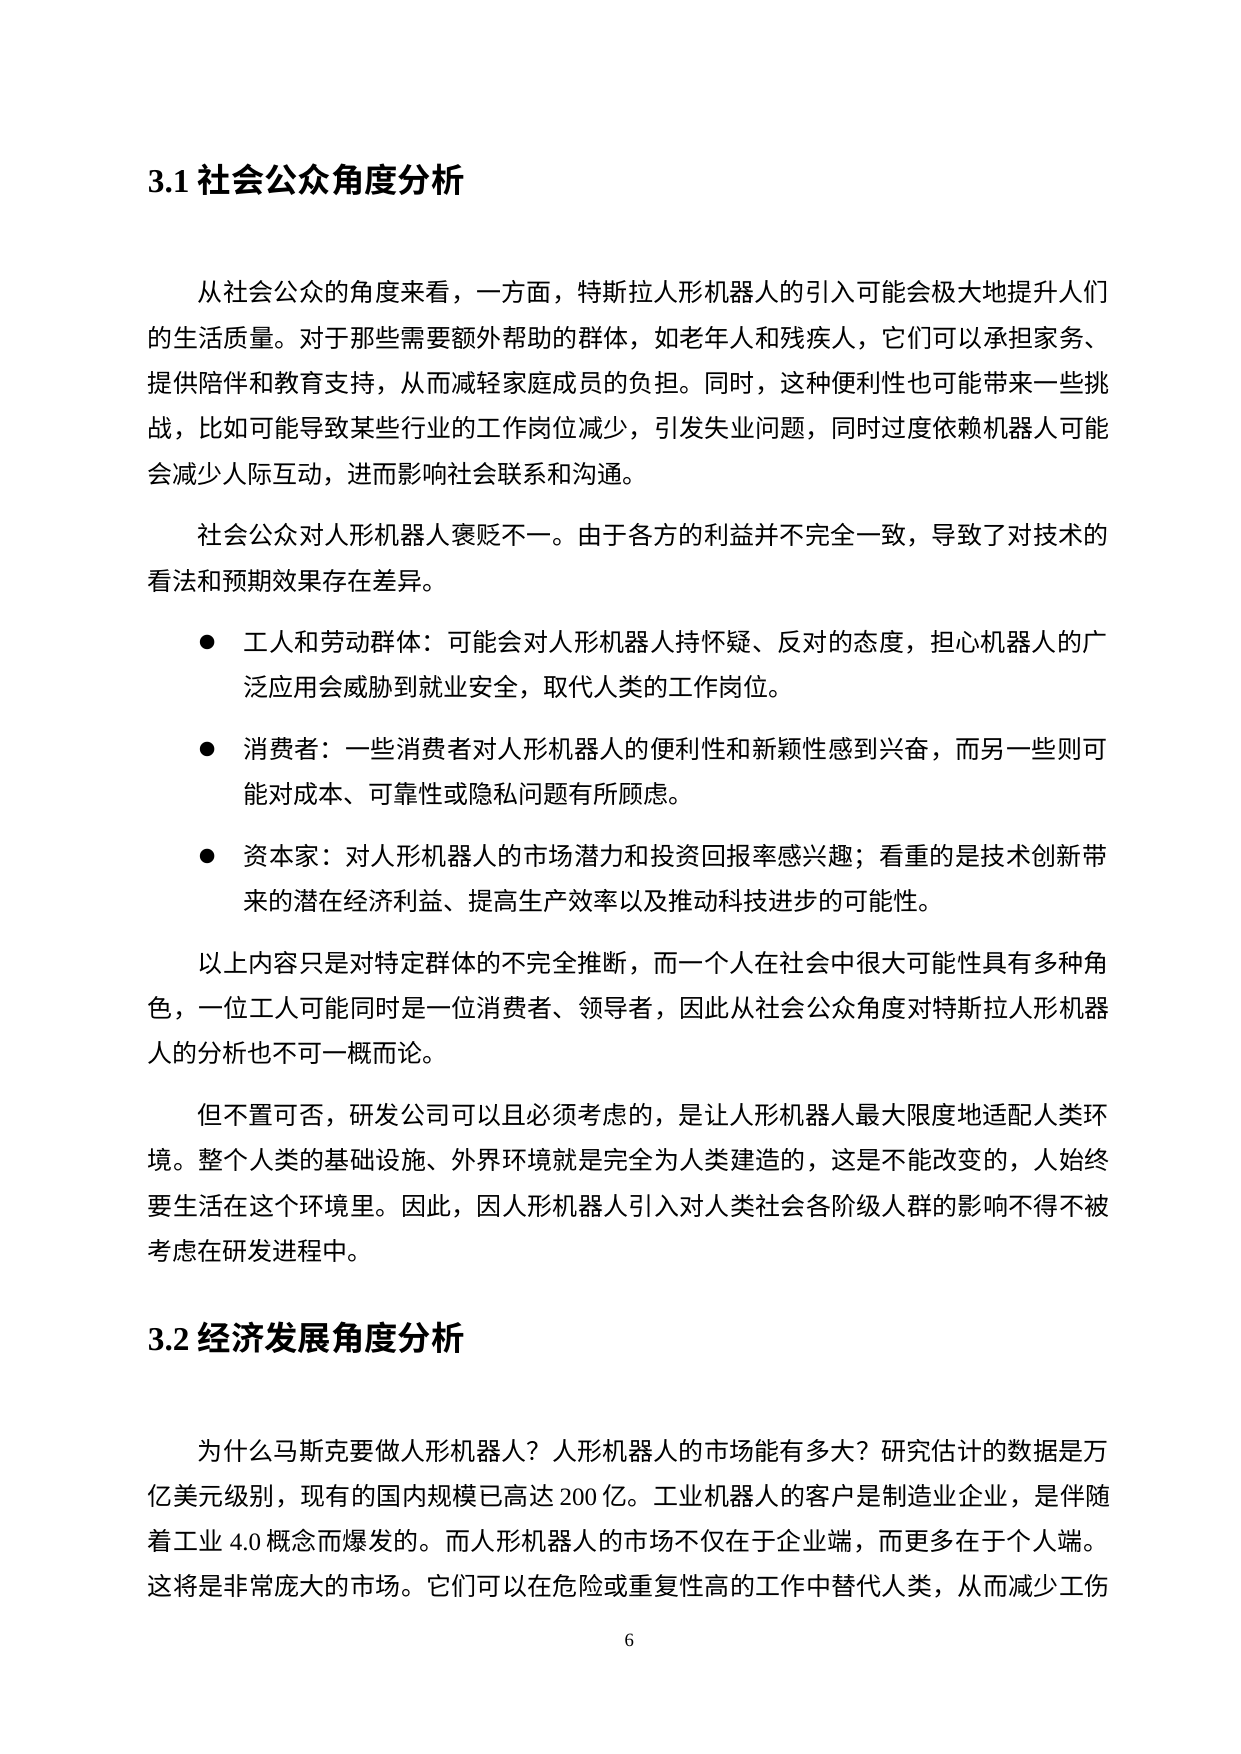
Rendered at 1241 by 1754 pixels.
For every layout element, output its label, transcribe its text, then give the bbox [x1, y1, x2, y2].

subtitle 3.1 社会公众角度分析 [148, 146, 1110, 211]
list 工人和劳动群体：可能会对人形机器人持怀疑、反对的态度，担心机器人的广泛应用会威胁到就业安全，取代人类的工作岗位。 [198, 623, 1110, 704]
list 资本家：对人形机器人的市场潜力和投资回报率感兴趣；看重的是技术创新带来的潜在经济利益、提高生产效率以及推动科技进步的可能性。 [198, 836, 1110, 918]
list 消费者：一些消费者对人形机器人的便利性和新颖性感到兴奋，而另一些则可能对成本、可靠性或隐私问题有所顾虑。 [198, 729, 1110, 811]
subtitle 3.2 经济发展角度分析 [148, 1304, 1110, 1369]
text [148, 1431, 1110, 1603]
text 社会公众对人形机器人褒贬不一。由于各方的利益并不完全一致，导致了对技术的看法和预期效果存在差异。 [148, 516, 1110, 597]
text 但不置可否，研发公司可以且必须考虑的，是让人形机器人最大限度地适配人类环境。整个人类的基础设施、外界环境就是完全为人类建造的，这是不能改变的，人始终要生活在这个环境里。因此，因人形机器人引入对人类社会各阶级人群的影响不得不被考虑在研发进程中。 [148, 1095, 1110, 1268]
text 从社会公众的角度来看，一方面，特斯拉人形机器人的引入可能会极大地提升人们的生活质量。对于那些需要额外帮助的群体，如老年人和残疾人，它们可以承担家务、提供陪伴和教育支持，从而减轻家庭成员的负担。同时，这种便利性也可能带来一些挑战，比如可能导致某些行业的工作岗位减少，引发失业问题，同时过度依赖机器人可能会减少人际互动，进而影响社会联系和沟通。 [148, 273, 1110, 490]
text 以上内容只是对特定群体的不完全推断，而一个人在社会中很大可能性具有多种角色，一位工人可能同时是一位消费者、领导者，因此从社会公众角度对特斯拉人形机器人的分析也不可一概而论。 [148, 943, 1110, 1070]
